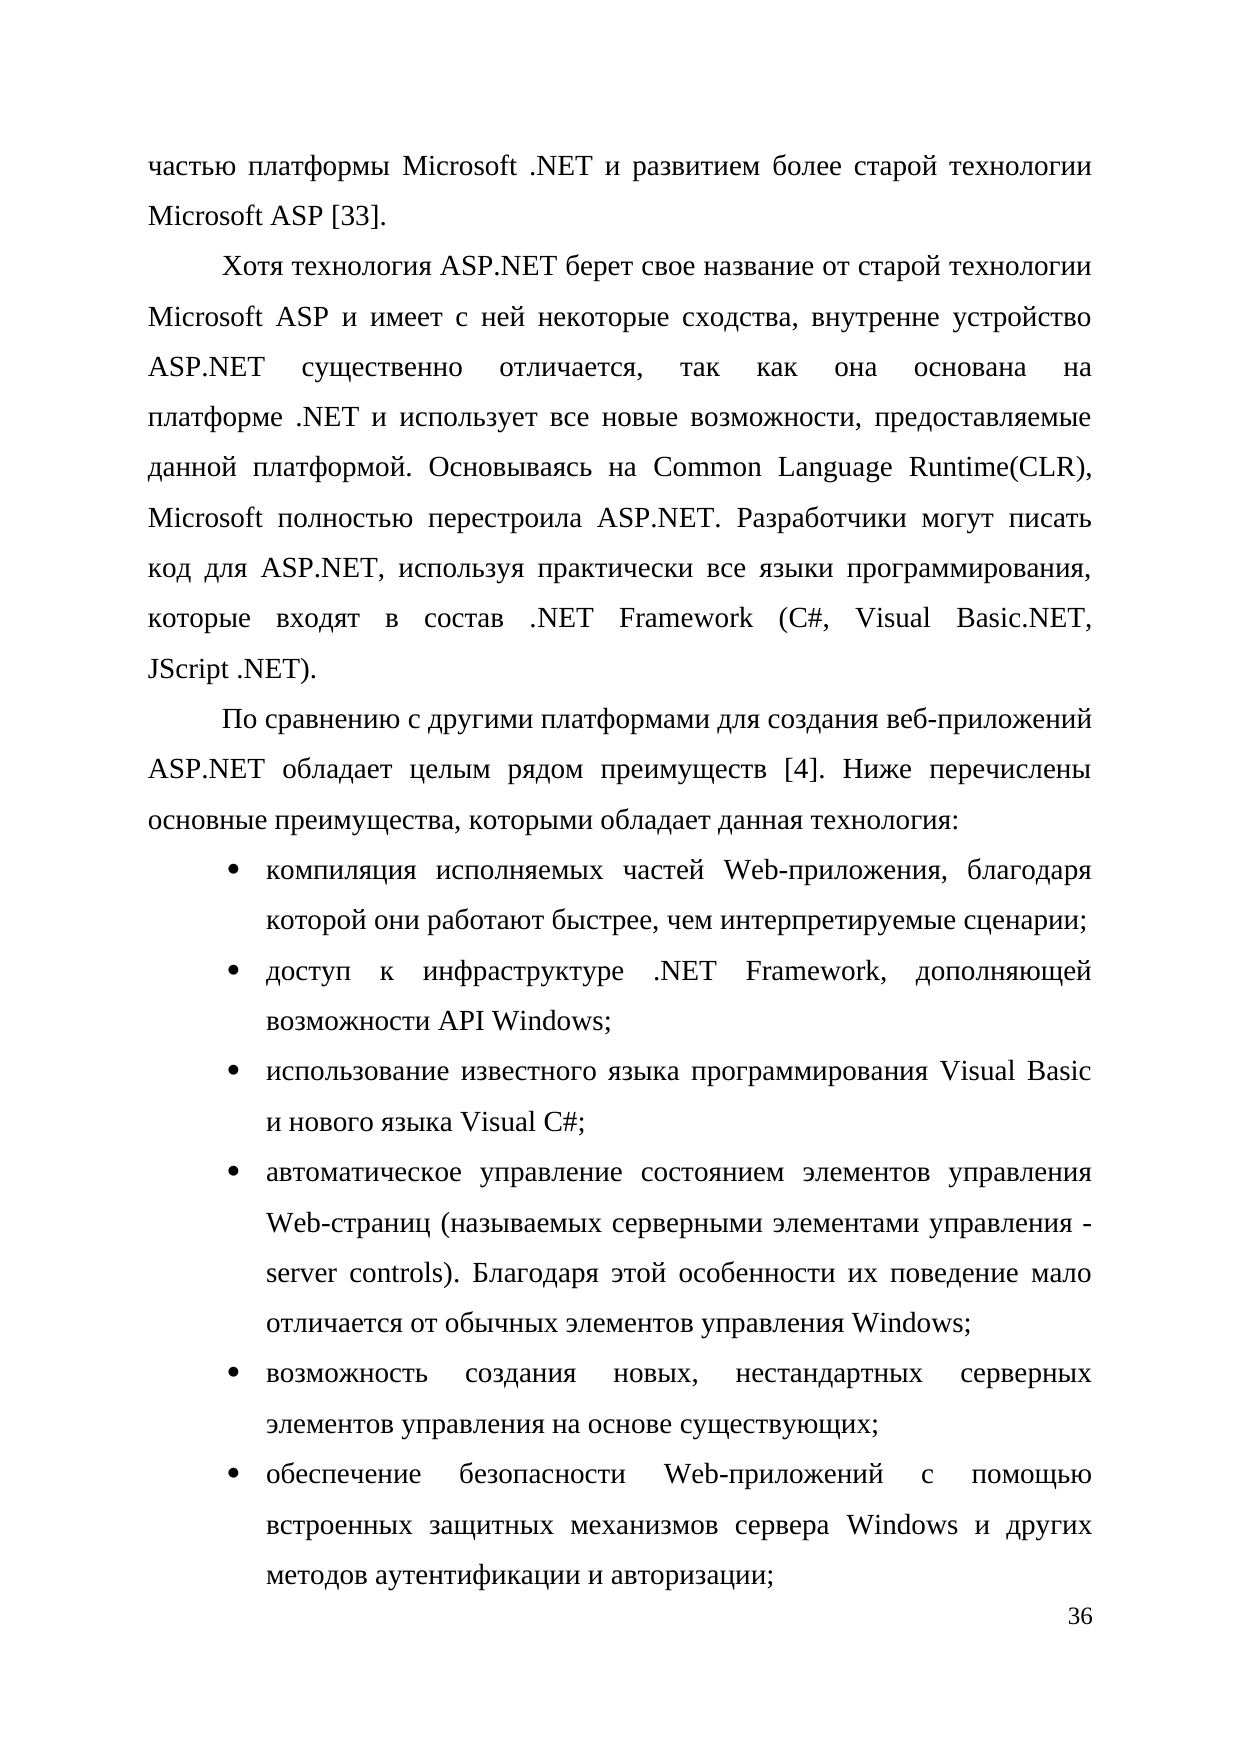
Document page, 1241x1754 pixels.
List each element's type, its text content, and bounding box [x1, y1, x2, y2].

list компиляция исполняемых частей Web-приложения, благодаря которой они работают быстрее, чем интерпретируемые сценарии; [228, 852, 1092, 936]
list возможность создания новых, нестандартных серверных элементов управления на основе существующих; [228, 1356, 1092, 1439]
list доступ к инфраструктуре .NET Framework, дополняющей возможности API Windows; [228, 953, 1092, 1037]
list использование известного языка программирования Visual Basic и нового языка Visual C#; [228, 1053, 1092, 1137]
list обеспечение безопасности Web-приложений с помощью встроенных защитных механизмов сервера Windows и других методов аутентификации и авторизации; [228, 1456, 1092, 1591]
text По сравнению с другими платформами для создания веб-приложений ASP.NET обладает целым рядом преимуществ [4]. Ниже перечислены основные преимущества, которыми обладает данная технология: [148, 701, 1092, 835]
list автоматическое управление состоянием элементов управления Web-страниц (называемых серверными элементами управления - server controls). Благодаря этой особенности их поведение мало отличается от обычных элементов управления Windows; [228, 1154, 1092, 1339]
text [148, 148, 1092, 232]
text Хотя технология ASP.NET берет свое название от старой технологии Microsoft ASP и имеет с ней некоторые сходства, внутренне устройство ASP.NET существенно отличается, так как она основана на платформе .NET и использует все новые возможности, предоставляемые данной платформой. Основываясь на Common Language Runtime(CLR), Microsoft полностью перестроила ASP.NET. Разработчики могут писать код для ASP.NET, используя практически все языки программирования, которые входят в состав .NET Framework (C#, Visual Basic.NET, JScript .NET). [148, 248, 1092, 684]
